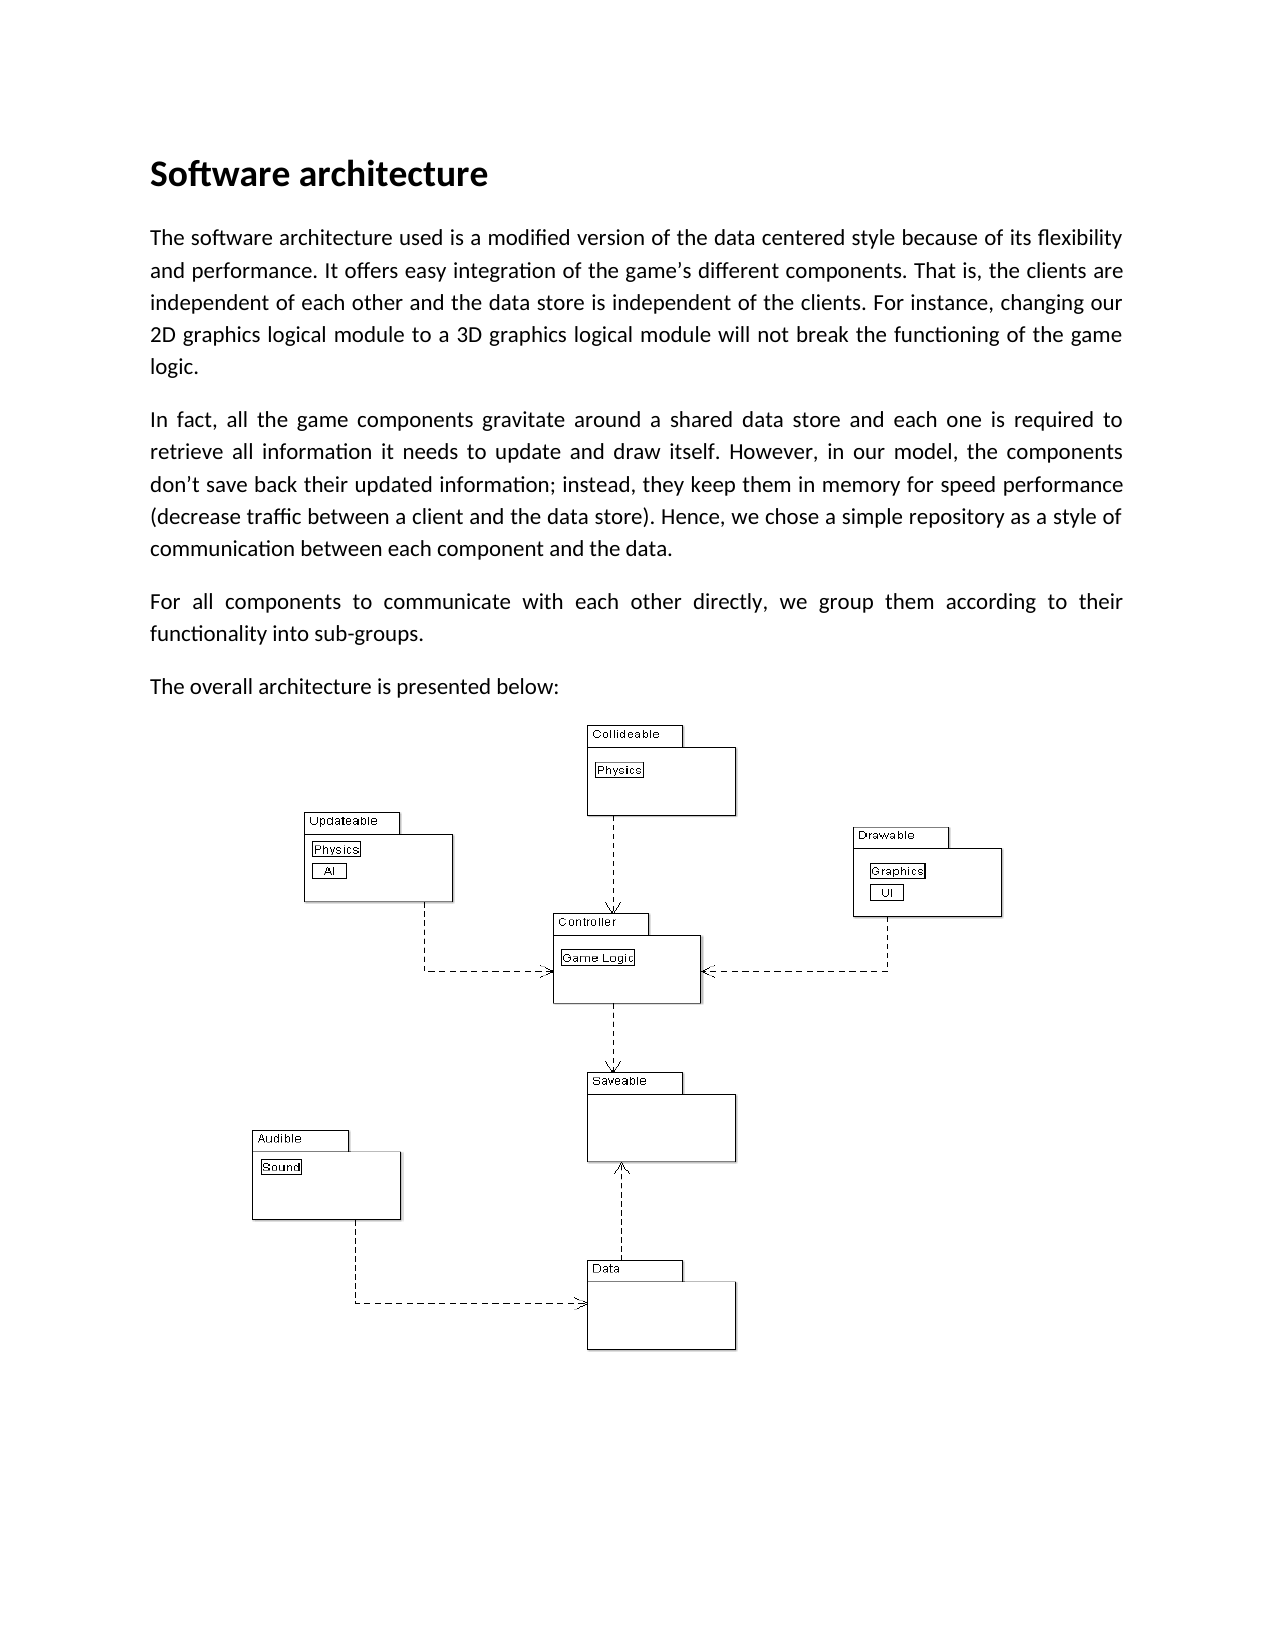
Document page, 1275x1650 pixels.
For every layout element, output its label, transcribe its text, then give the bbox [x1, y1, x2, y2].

picture [150, 725, 1105, 1446]
text In fact, all the game components gravitate around a shared data store and each one is required to retrieve all information it needs to update and draw itself. However, in our model, the components don’t save back their updated information; instead, they keep them in memory for speed performance (decrease traffic between a client and the data store). Hence, we chose a simple repository as a style of communication between each component and the data. [150, 405, 1125, 562]
text For all components to communicate with each other directly, we group them according to their functionality into sub-groups. [150, 587, 1125, 647]
text The software architecture used is a modified version of the data centered style because of its flexibility and performance. It offers easy integration of the game’s different components. That is, the clients are independent of each other and the data store is independent of the clients. For instance, changing our 2D graphics logical module to a 3D graphics logical module will not break the functioning of the game logic. [150, 223, 1125, 380]
text The overall architecture is presented below: [150, 672, 1125, 700]
text Software architecture [150, 150, 1125, 196]
